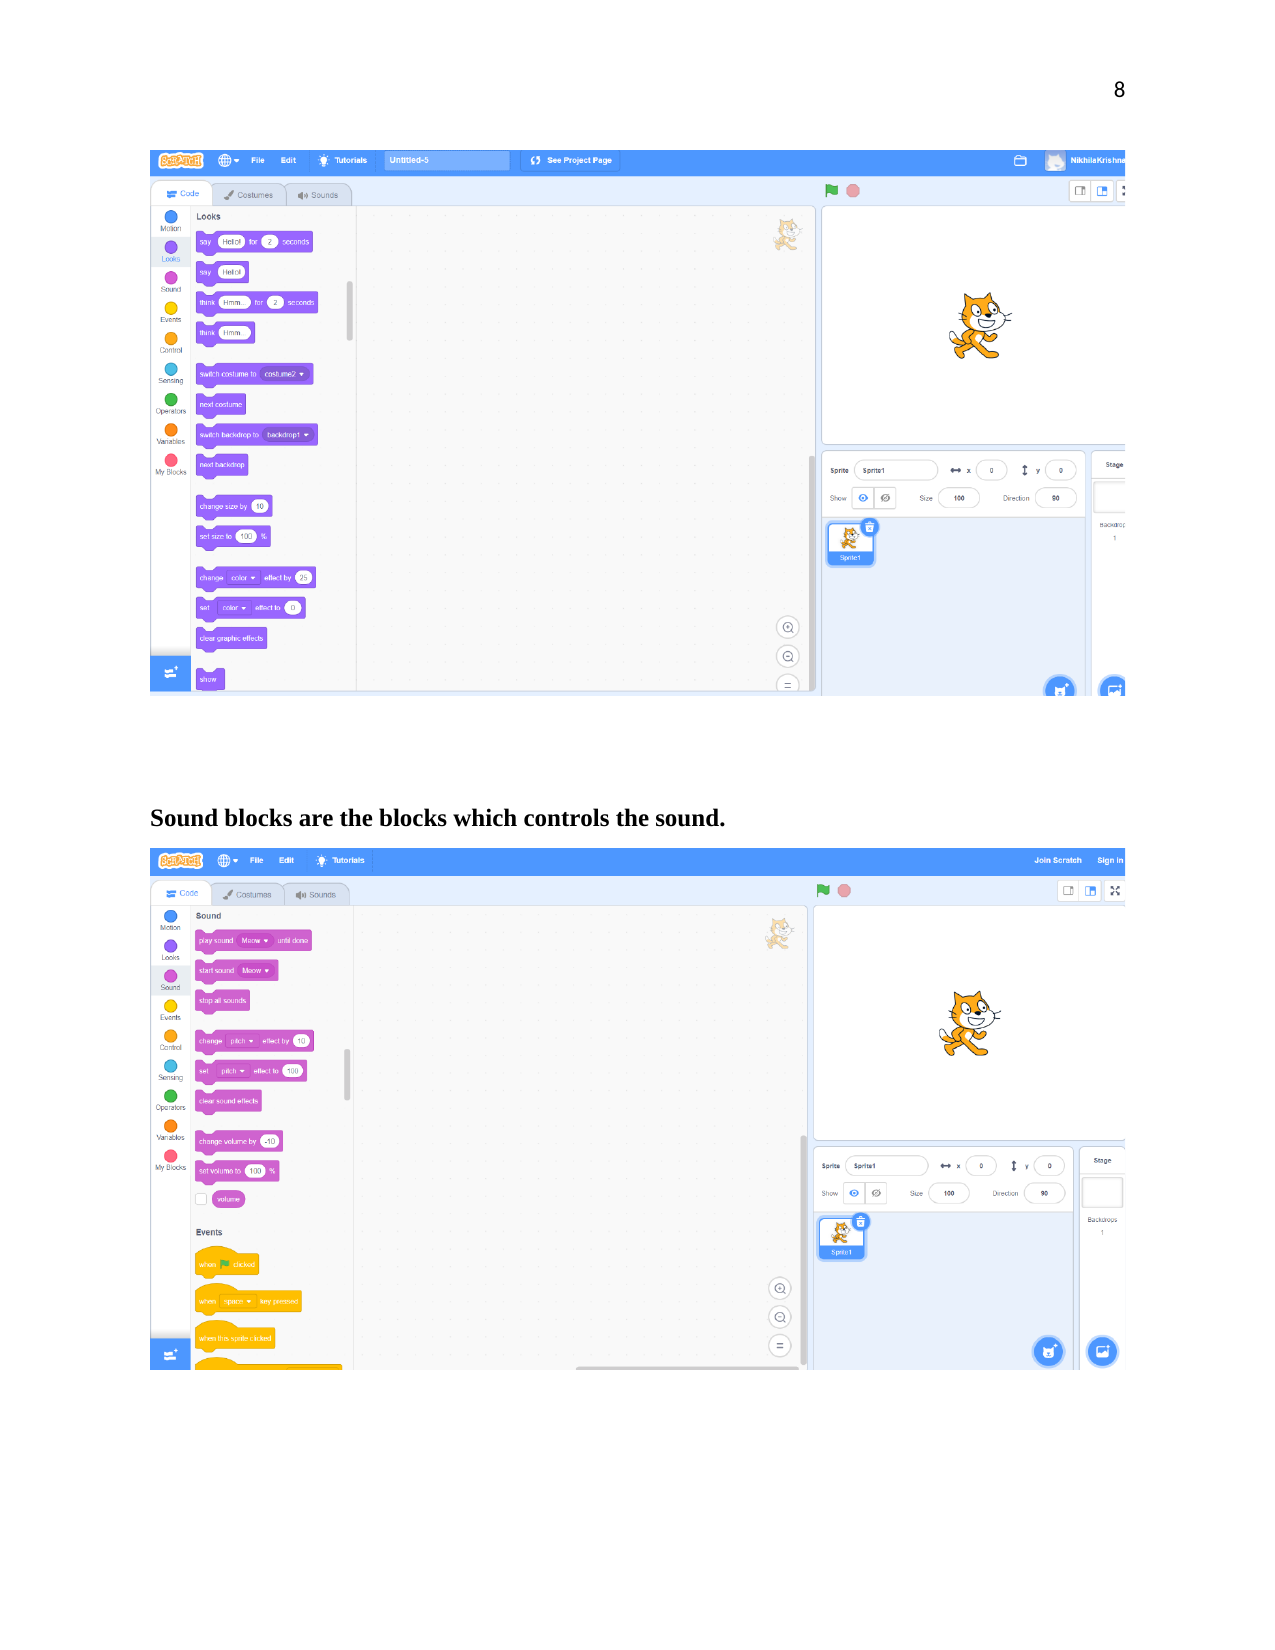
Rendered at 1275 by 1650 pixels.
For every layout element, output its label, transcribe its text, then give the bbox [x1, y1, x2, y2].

picture [150, 848, 1125, 1370]
text Sound blocks are the blocks which controls the sound. [150, 803, 1125, 832]
picture [150, 150, 1125, 696]
